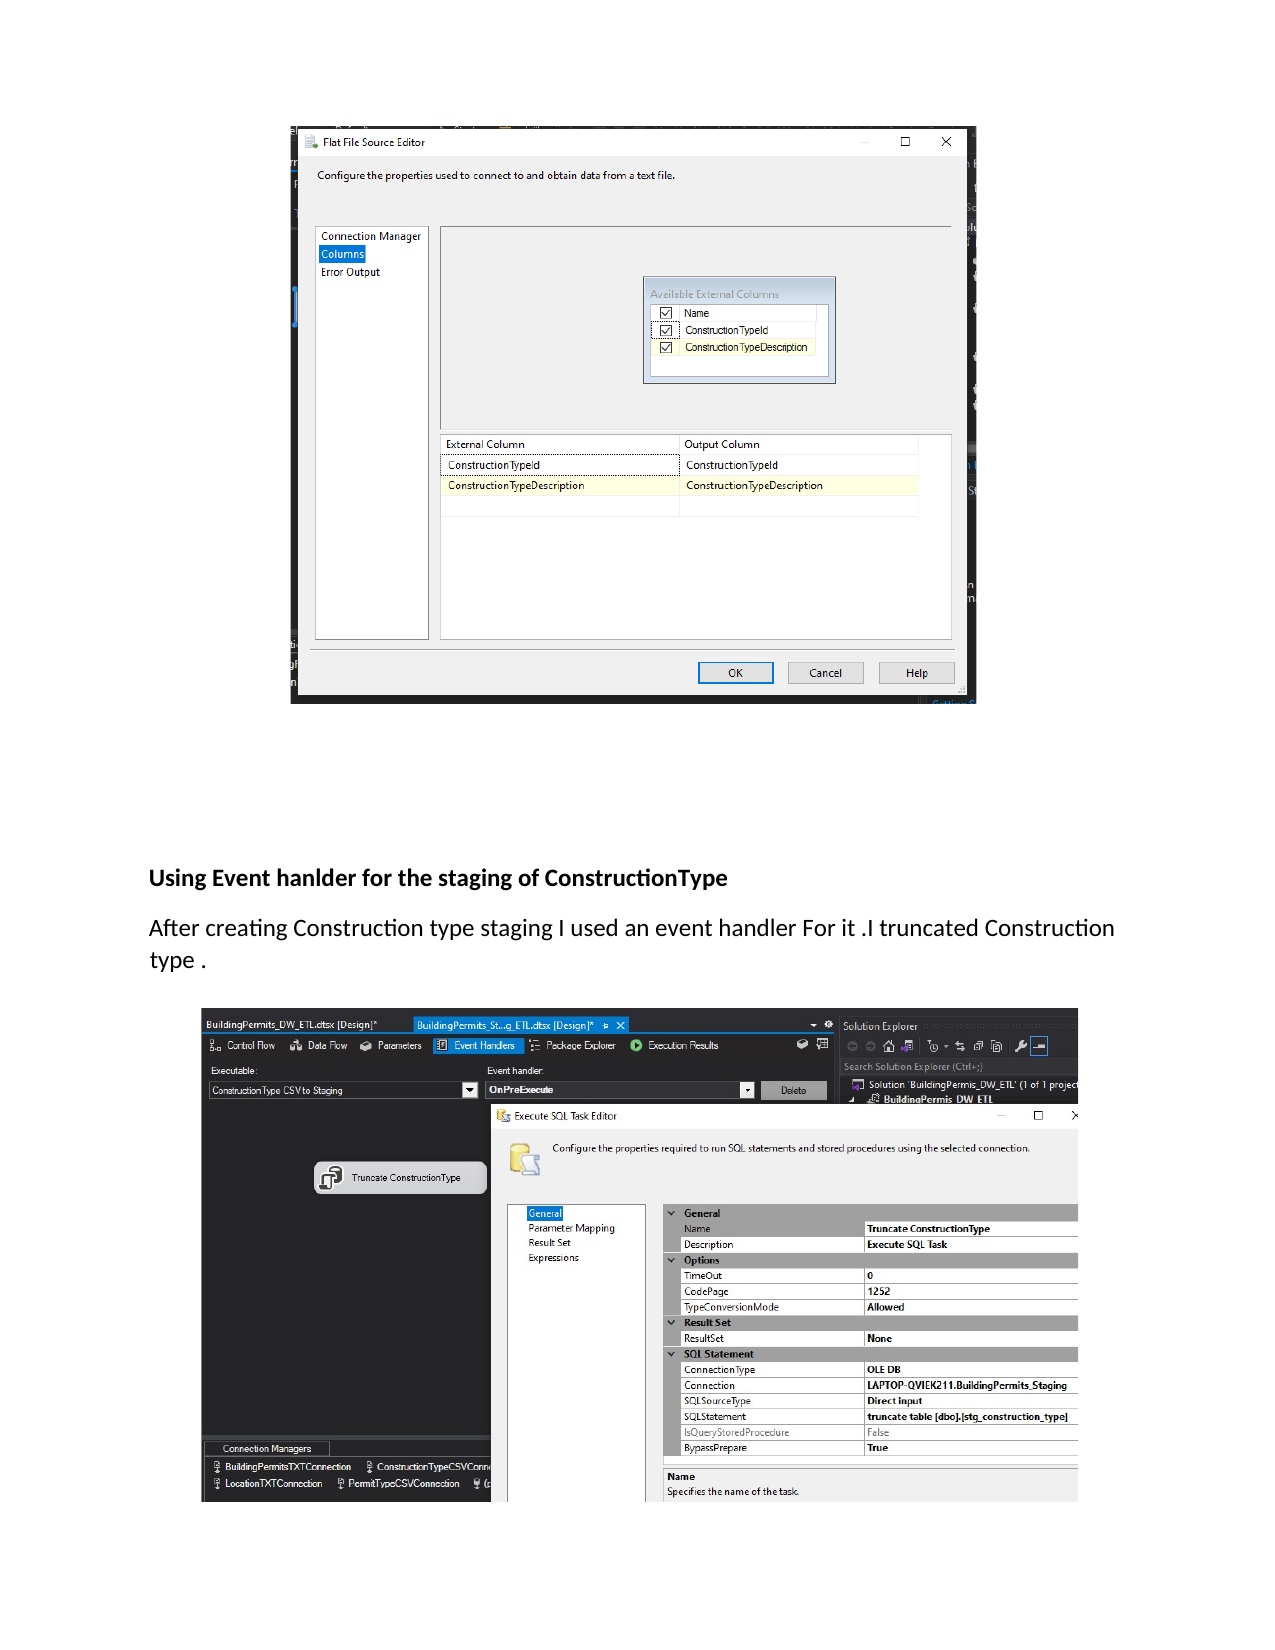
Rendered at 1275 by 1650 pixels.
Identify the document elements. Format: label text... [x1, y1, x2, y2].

text After creating Construction type staging I used an event handler For it .I truncated Construction type . [148, 912, 1128, 975]
picture [201, 1008, 1079, 1502]
subtitle Using Event hanlder for the staging of ConstructionType [148, 862, 1115, 893]
picture [290, 126, 977, 704]
